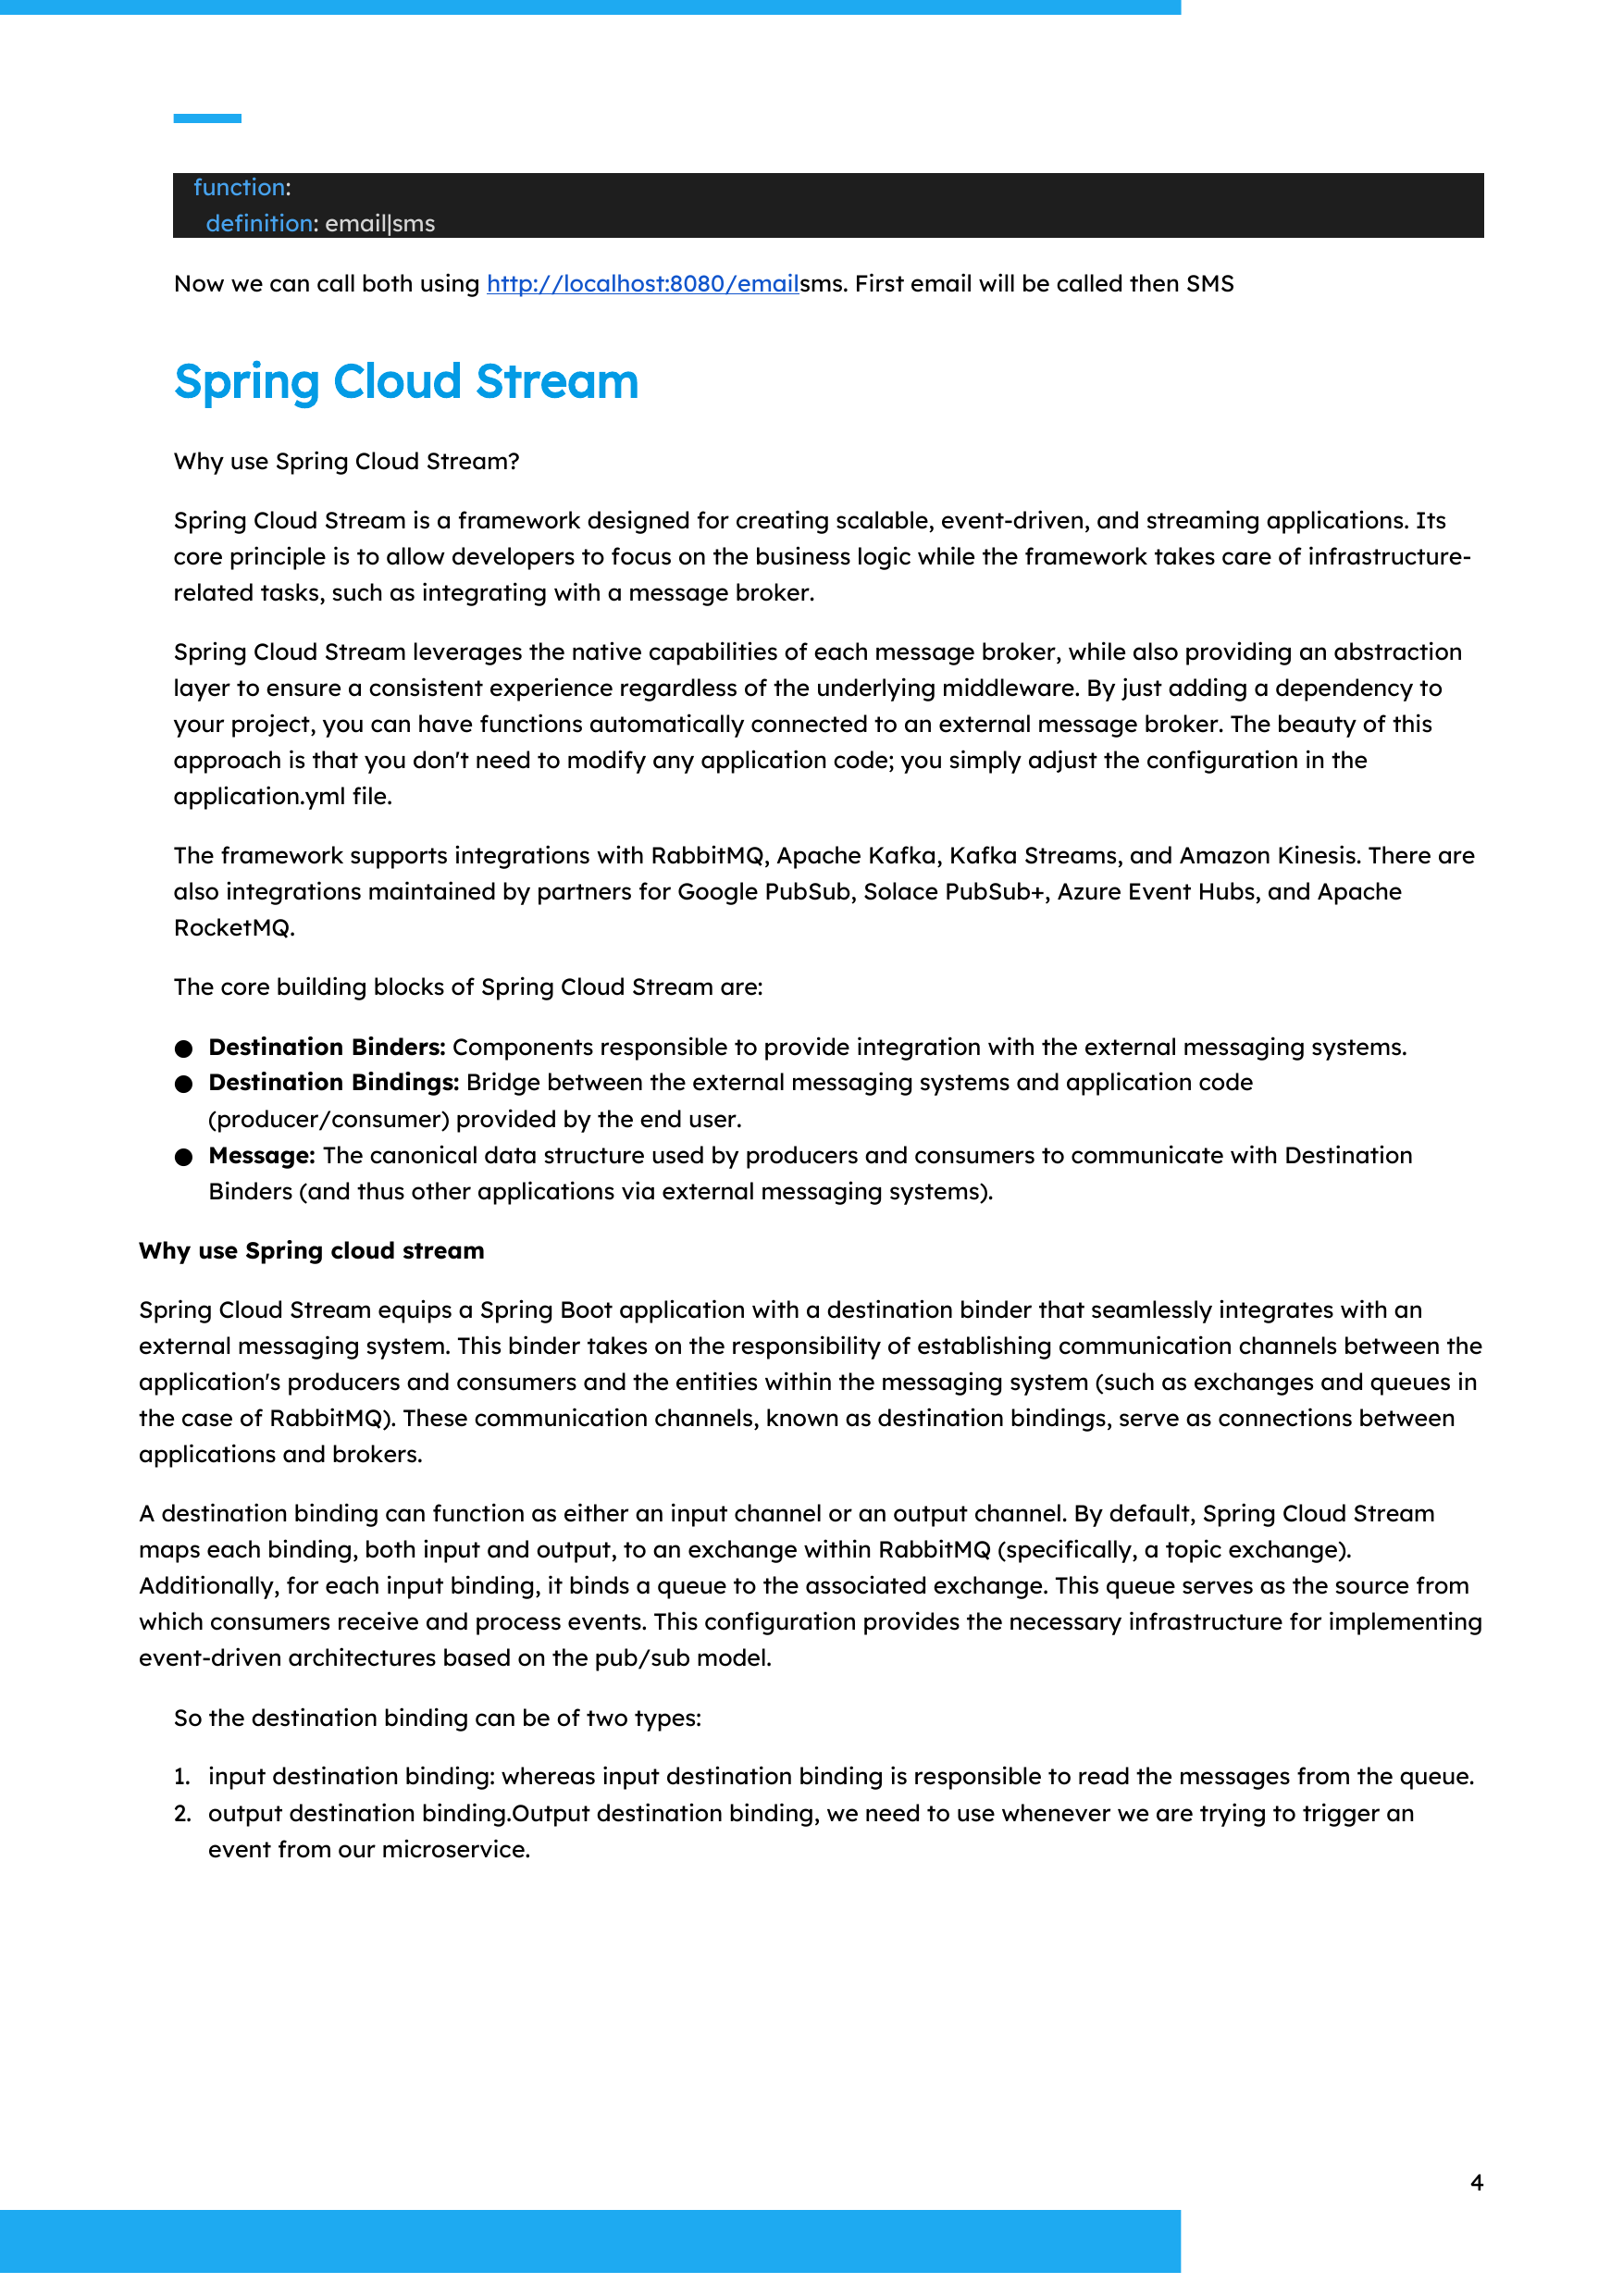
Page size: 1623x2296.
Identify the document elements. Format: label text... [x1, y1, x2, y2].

text Spring Cloud Stream is a framework designed for creating scalable, event-driven, and streaming applications. Its core principle is to allow developers to focus on the business logic while the framework takes care of infrastructure-related tasks, such as integrating with a message broker. [173, 505, 1484, 607]
text So the destination binding can be of two types: [173, 1703, 1484, 1731]
list input destination binding: whereas input destination binding is responsible to read the messages from the queue. [173, 1762, 1484, 1791]
text The core building blocks of Spring Cloud Stream are: [173, 973, 1484, 1001]
text Now we can call both using http://localhost:8080/emailsms. First email will be called then SMS [173, 268, 1484, 297]
text Why use Spring Cloud Stream? [173, 446, 1484, 475]
list Destination Bindings: Bridge between the external messaging systems and application code (producer/consumer) provided by the end user. [173, 1068, 1484, 1133]
list Destination Binders: Components responsible to provide integration with the external messaging systems. [173, 1032, 1484, 1061]
text The framework supports integrations with RabbitMQ, Apache Kafka, Kafka Streams, and Amazon Kinesis. There are also integrations maintained by partners for Google PubSub, Solace PubSub+, Azure Event Hubs, and Apache RocketMQ. [173, 841, 1484, 942]
picture [0, 2210, 1182, 2273]
list output destination binding.Output destination binding, we need to use whenever we are trying to trigger an event from our microservice. [173, 1798, 1484, 1863]
text A destination binding can function as either an input channel or an output channel. By default, Spring Cloud Stream maps each binding, both input and output, to an exchange within RabbitMQ (specifically, a topic exchange). Additionally, for each input binding, it binds a queue to the associated exchange. This queue serves as the source from which consumers receive and process events. This configuration provides the necessary infrastructure for implementing event-driven architectures based on the pub/sub model. [139, 1498, 1484, 1672]
picture [173, 114, 242, 123]
subtitle Spring Cloud Stream [173, 351, 1484, 408]
text Spring Cloud Stream leverages the native capabilities of each message broker, while also providing an abstraction layer to ensure a consistent experience regardless of the underlying middleware. By just adding a dependency to your project, you can have functions automatically connected to an external message broker. The beauty of this approach is that you don't need to modify any application code; you simply adjust the configuration in the application.yml file. [173, 637, 1484, 811]
text function: [173, 173, 1484, 202]
list Message: The canonical data structure used by producers and consumers to communicate with Destination Binders (and thus other applications via external messaging systems). [173, 1140, 1484, 1205]
text Spring Cloud Stream equips a Spring Boot application with a destination binder that seamlessly integrates with an external messaging system. This binder takes on the responsibility of establishing communication channels between the application's producers and consumers and the entities within the messaging system (such as exchanges and queues in the case of RabbitMQ). These communication channels, known as destination bindings, serve as connections between applications and brokers. [139, 1295, 1484, 1469]
picture [0, 0, 1182, 15]
text definition: email|sms [173, 209, 1484, 238]
text Why use Spring cloud stream [139, 1235, 1484, 1264]
